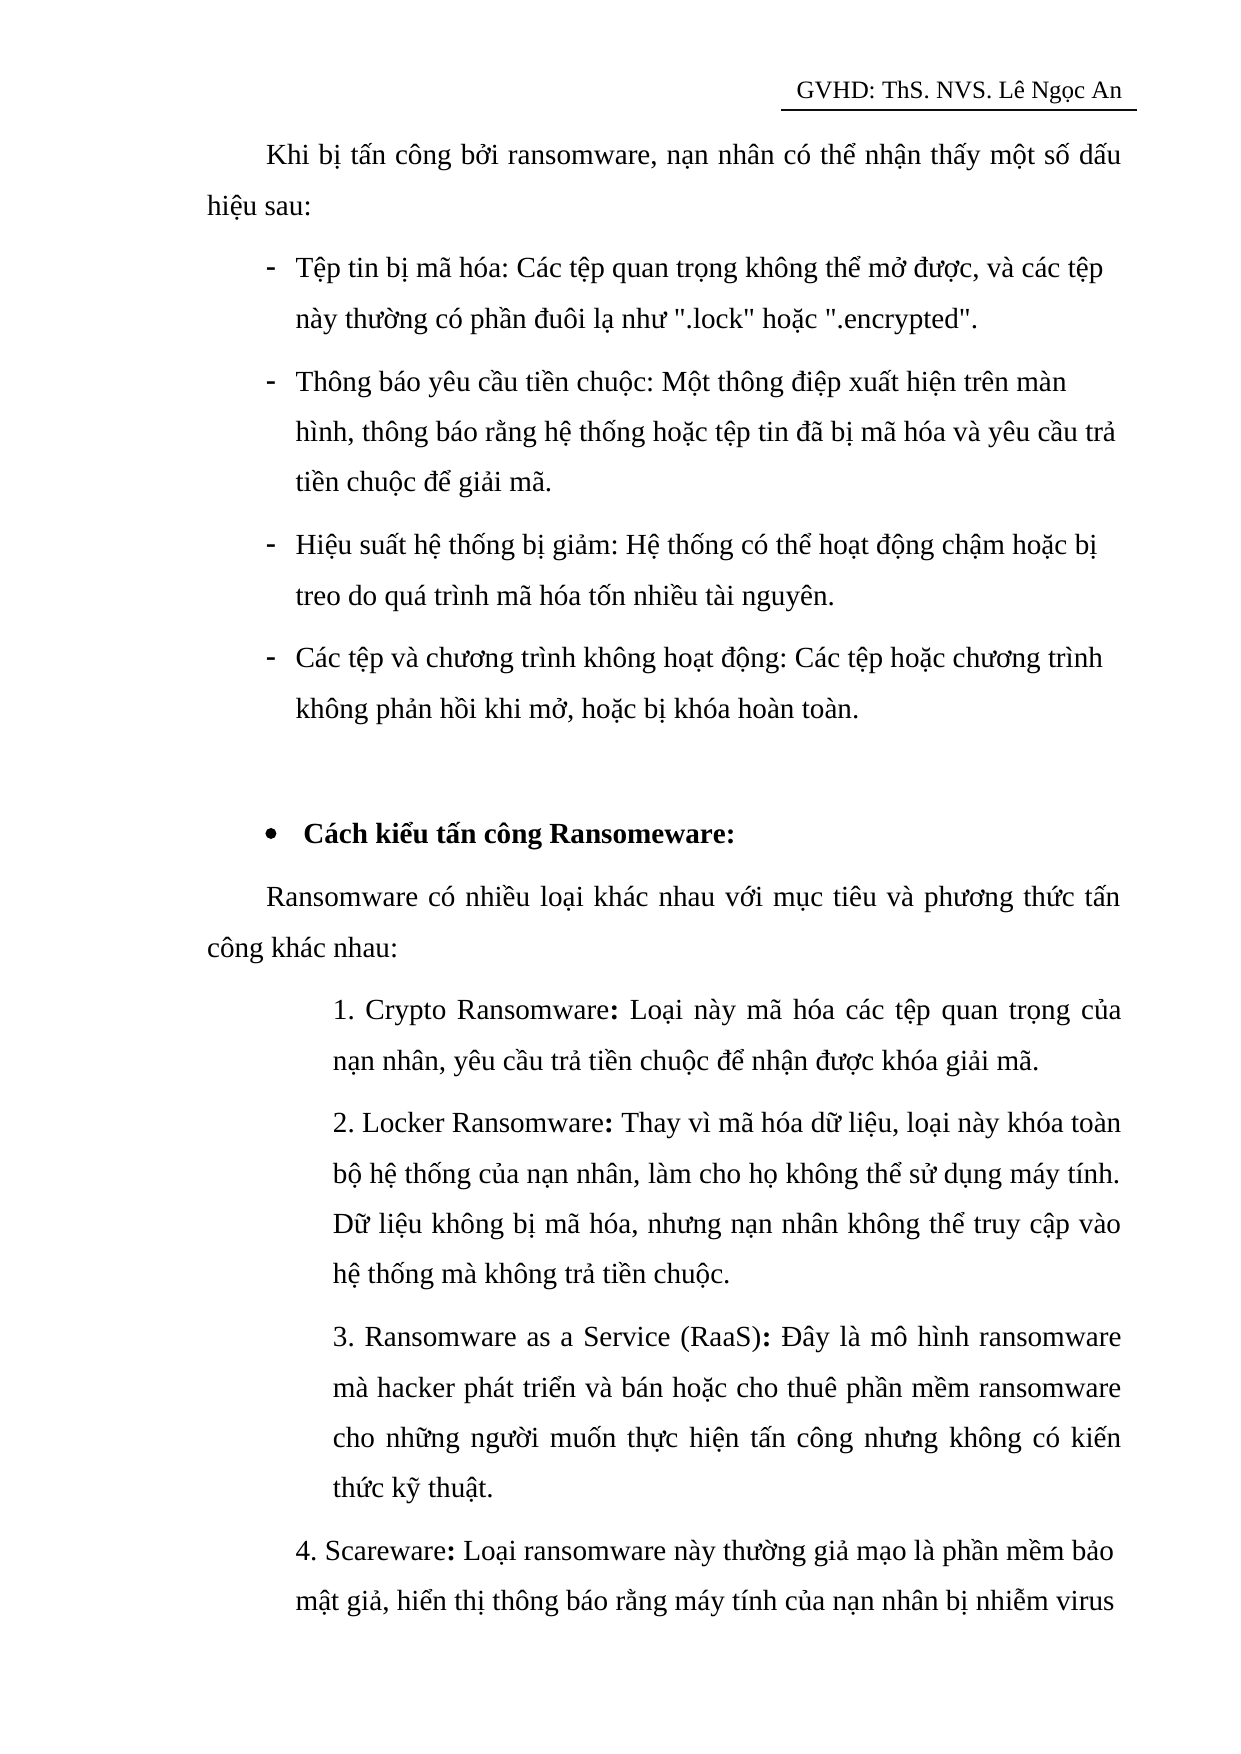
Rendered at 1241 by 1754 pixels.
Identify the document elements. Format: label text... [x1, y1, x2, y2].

list 3. Ransomware as a Service (RaaS): Đây là mô hình ransomware mà hacker phát triển và bán hoặc cho thuê phần mềm ransomware cho những người muốn thực hiện tấn công nhưng không có kiến thức kỹ thuật. [333, 1319, 1122, 1504]
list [295, 1533, 1122, 1617]
text Tệp tin bị mã hóa: Các tệp quan trọng không thể mở được, và các tệp này thường có phần đuôi lạ như ".lock" hoặc ".encrypted". [266, 250, 1122, 334]
text Thông báo yêu cầu tiền chuộc: Một thông điệp xuất hiện trên màn hình, thông báo rằng hệ thống hoặc tệp tin đã bị mã hóa và yêu cầu trả tiền chuộc để giải mã. [266, 364, 1122, 498]
text Ransomware có nhiều loại khác nhau với mục tiêu và phương thức tấn công khác nhau: [207, 879, 1122, 963]
text Hiệu suất hệ thống bị giảm: Hệ thống có thể hoạt động chậm hoặc bị treo do quá trình mã hóa tốn nhiều tài nguyên. [266, 527, 1122, 611]
text Khi bị tấn công bởi ransomware, nạn nhân có thể nhận thấy một số dấu hiệu sau: [207, 137, 1122, 221]
list 2. Locker Ransomware: Thay vì mã hóa dữ liệu, loại này khóa toàn bộ hệ thống của nạn nhân, làm cho họ không thể sử dụng máy tính. Dữ liệu không bị mã hóa, nhưng nạn nhân không thể truy cập vào hệ thống mà không trả tiền chuộc. [333, 1106, 1122, 1290]
text Cách kiểu tấn công Ransomeware: [266, 816, 1122, 850]
list 1. Crypto Ransomware: Loại này mã hóa các tệp quan trọng của nạn nhân, yêu cầu trả tiền chuộc để nhận được khóa giải mã. [333, 992, 1122, 1076]
text Các tệp và chương trình không hoạt động: Các tệp hoặc chương trình không phản hồi khi mở, hoặc bị khóa hoàn toàn. [266, 640, 1122, 724]
